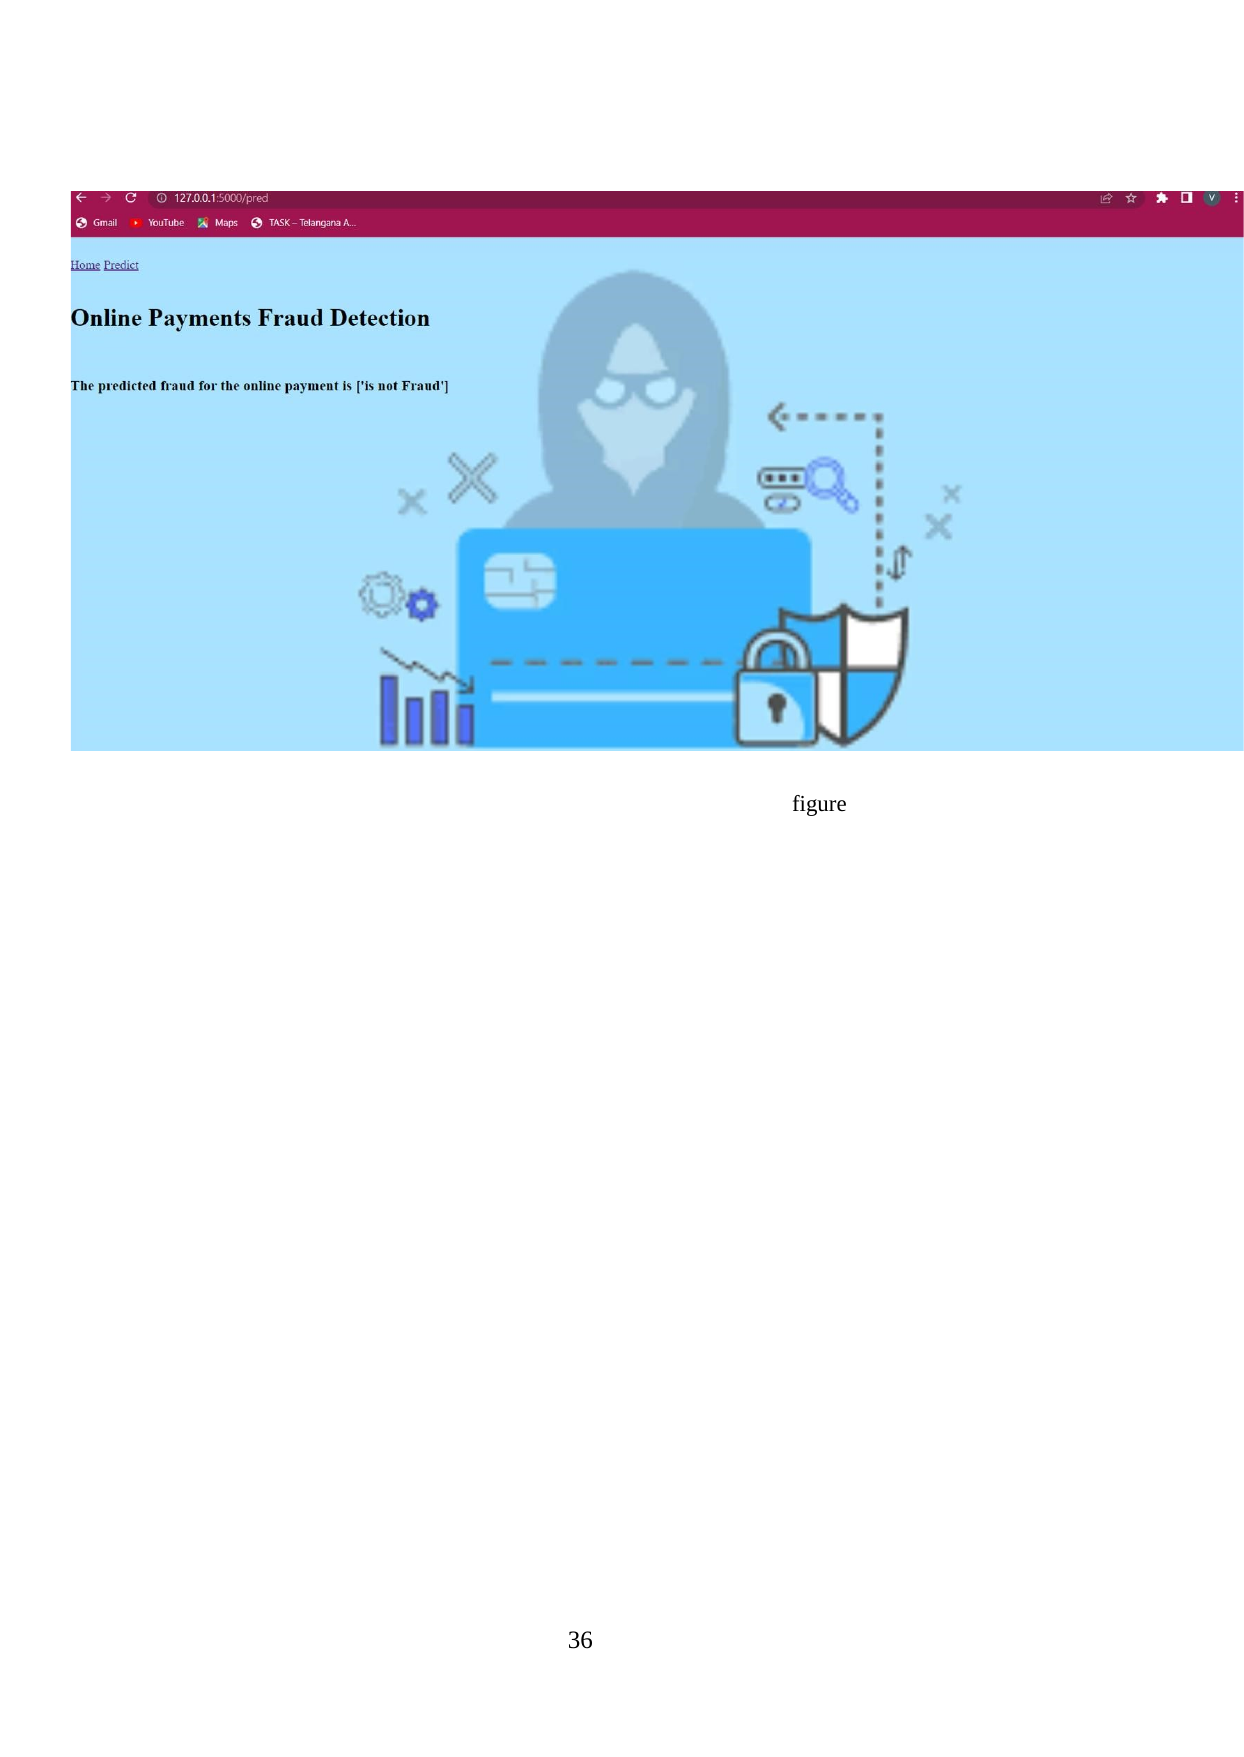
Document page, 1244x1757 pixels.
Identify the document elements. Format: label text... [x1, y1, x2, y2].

text figure [71, 790, 1240, 817]
picture [70, 191, 1244, 751]
